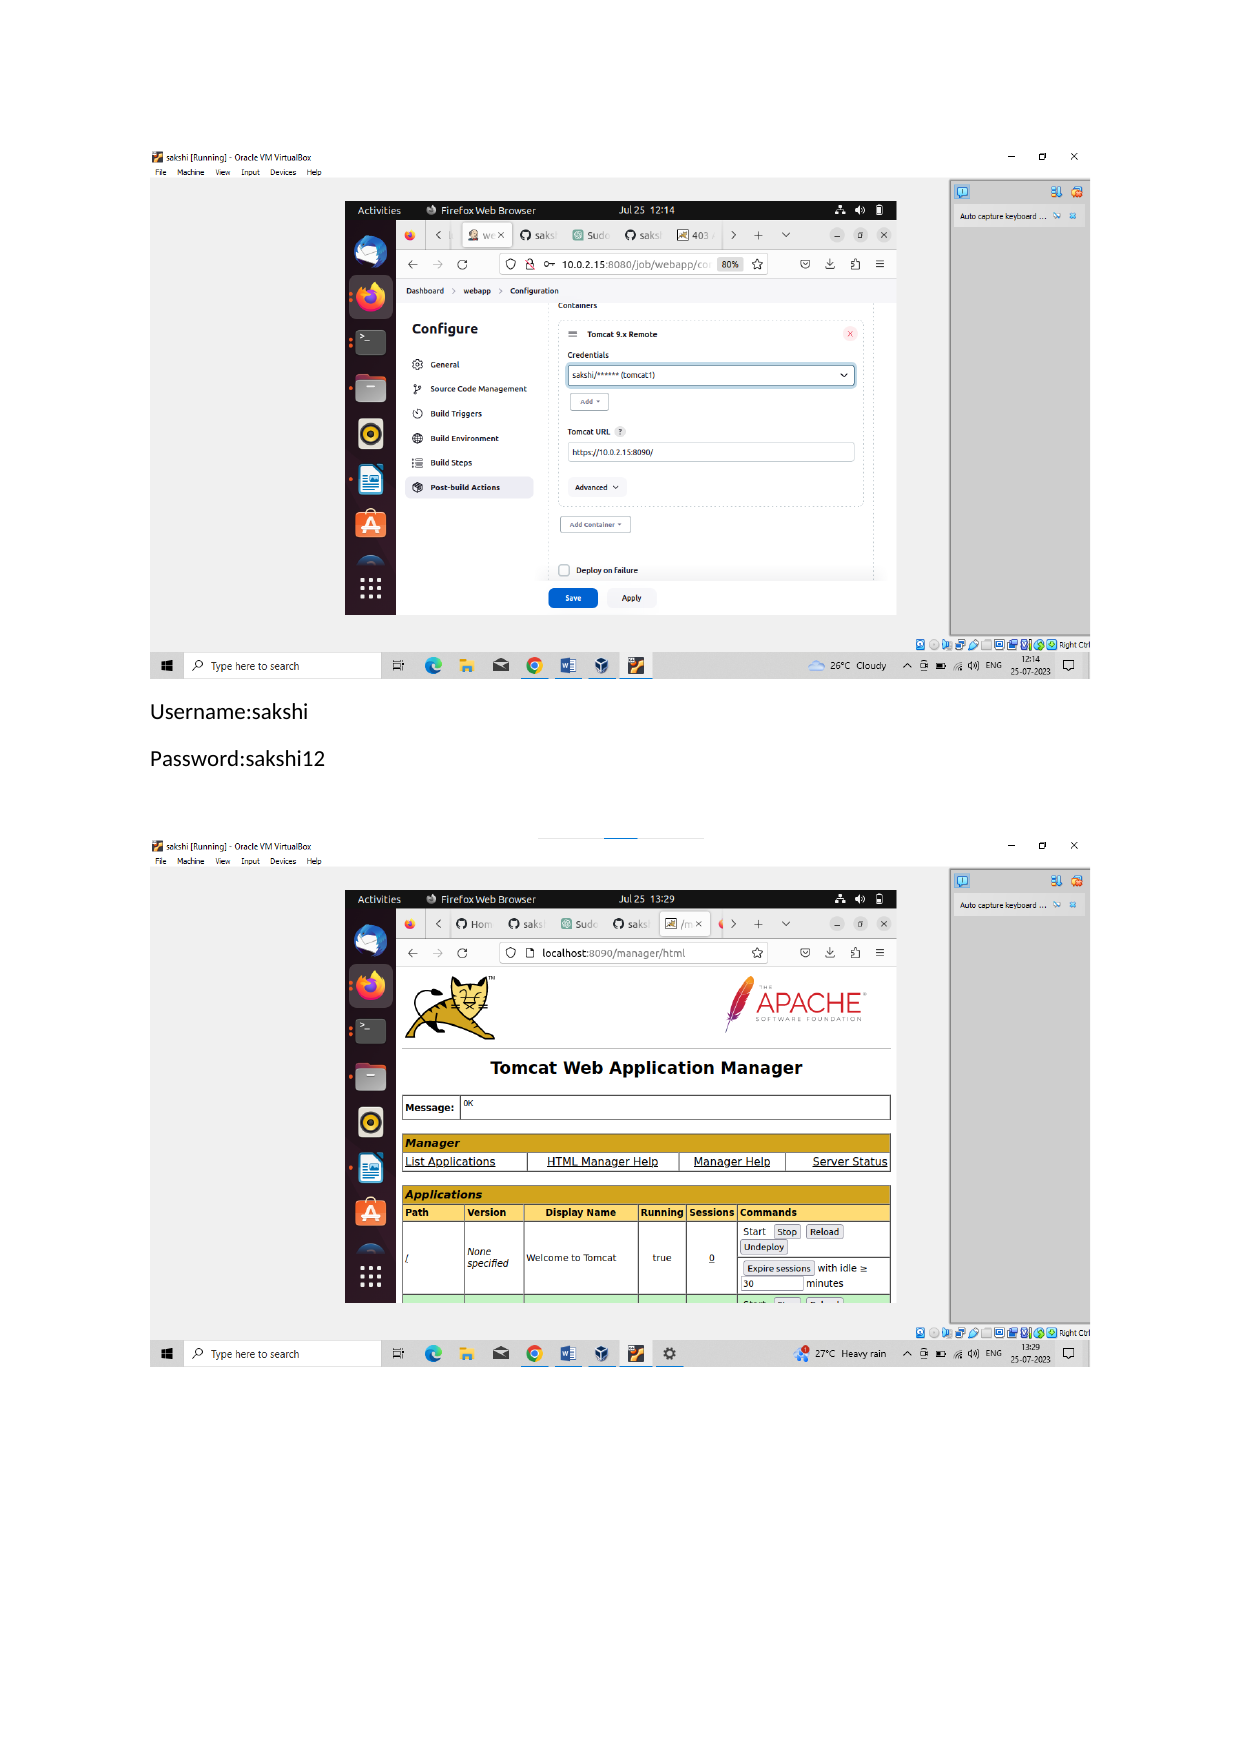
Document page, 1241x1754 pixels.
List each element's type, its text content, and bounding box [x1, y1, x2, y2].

text Username:sakshi [150, 697, 1090, 726]
picture [150, 838, 1091, 1367]
text Password:sakshi12 [150, 744, 1090, 772]
picture [150, 150, 1091, 679]
